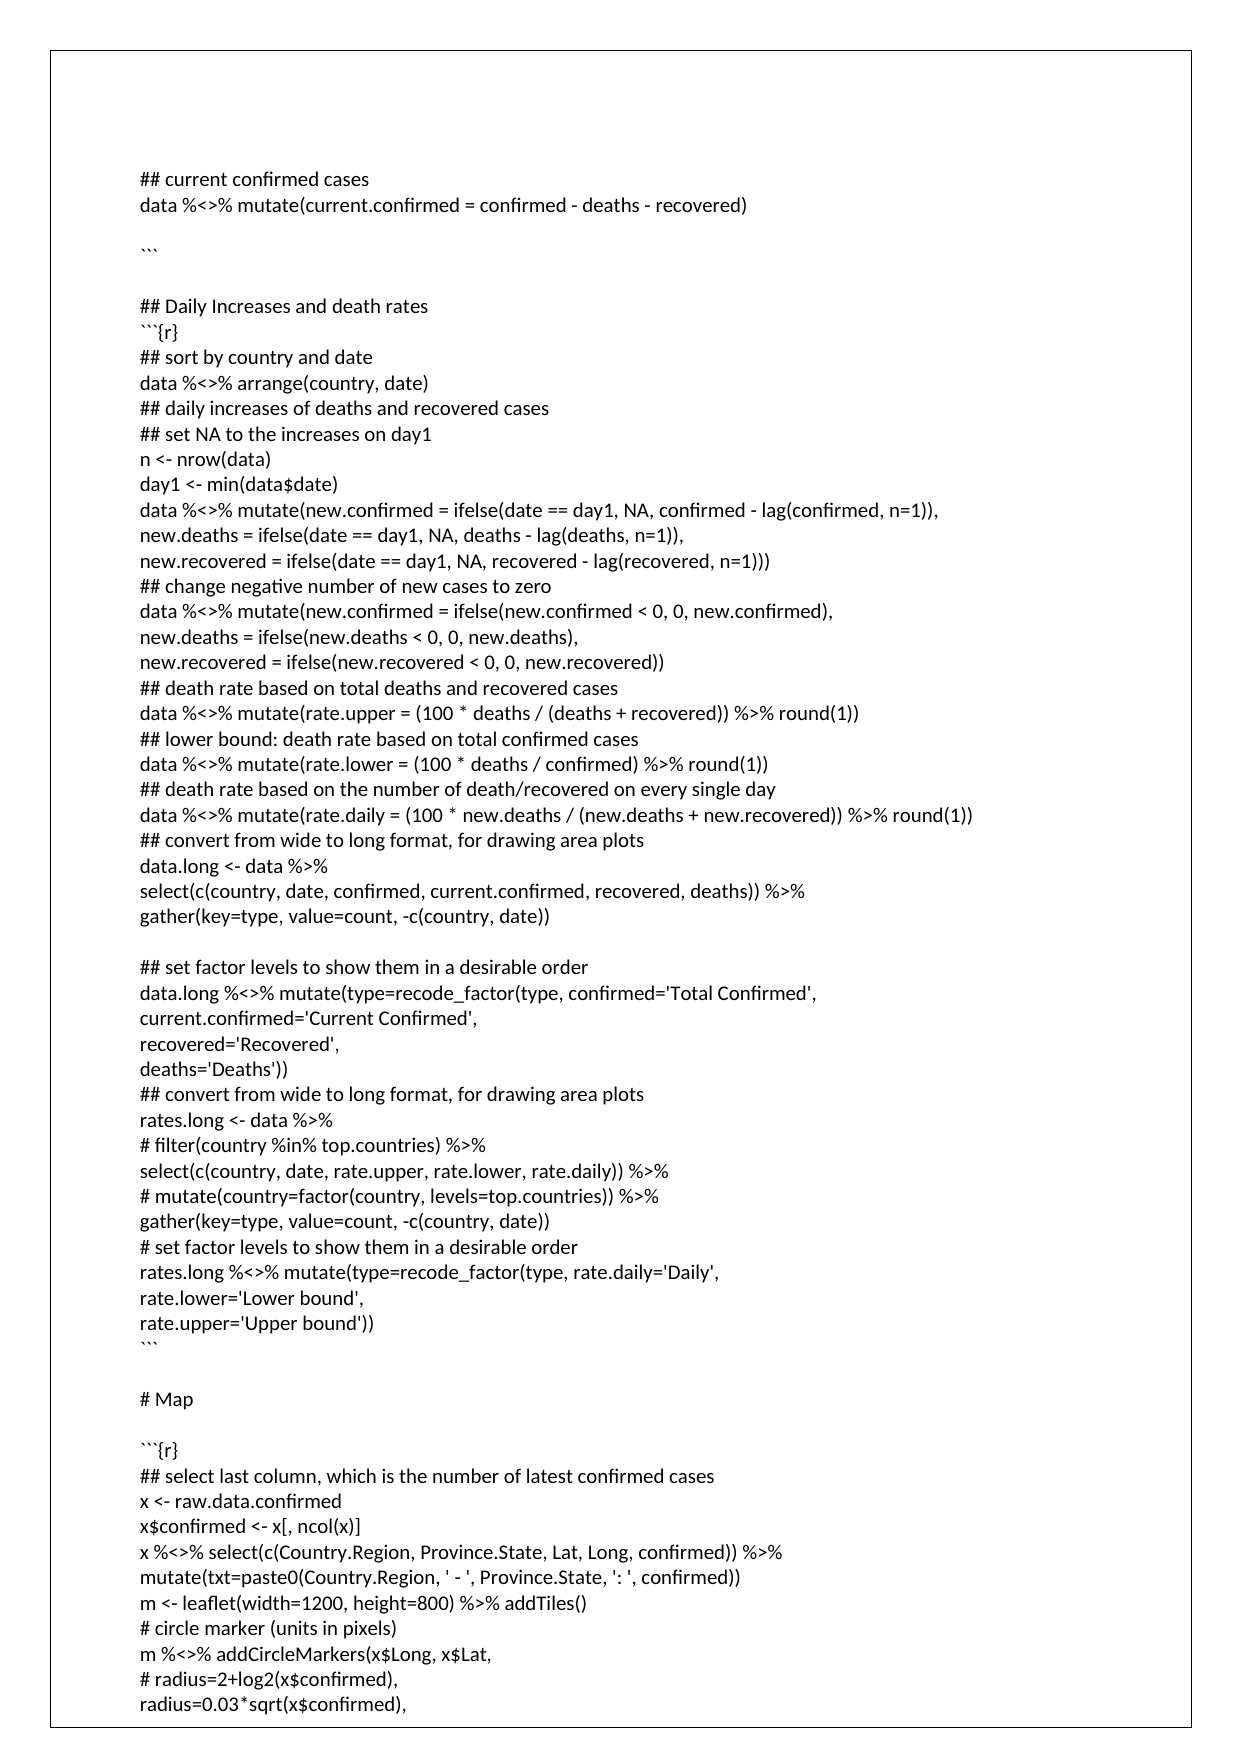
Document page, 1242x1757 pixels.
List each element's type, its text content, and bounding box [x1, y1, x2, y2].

text # set factor levels to show them in a desirable order [139, 1234, 1108, 1259]
text # circle marker (units in pixels) [139, 1615, 1108, 1641]
text deaths='Deaths')) [139, 1056, 1108, 1082]
text data %<>% mutate(rate.daily = (100 * new.deaths / (new.deaths + new.recovered)) %>% round(1)) [139, 802, 1108, 827]
text data %<>% mutate(current.confirmed = confirmed - deaths - recovered) [139, 192, 1108, 217]
text ## sort by country and date [139, 344, 1108, 370]
text ## death rate based on the number of death/recovered on every single day [139, 777, 1108, 802]
text m %<>% addCircleMarkers(x$Long, x$Lat, [139, 1641, 1108, 1666]
text new.deaths = ifelse(date == day1, NA, deaths - lag(deaths, n=1)), [139, 522, 1108, 548]
text x <- raw.data.confirmed [139, 1488, 1108, 1514]
text ## select last column, which is the number of latest confirmed cases [139, 1463, 1108, 1488]
text data %<>% mutate(new.confirmed = ifelse(date == day1, NA, confirmed - lag(confirmed, n=1)), [139, 497, 1108, 522]
text radius=0.03*sqrt(x$confirmed), [139, 1692, 1108, 1717]
text select(c(country, date, rate.upper, rate.lower, rate.daily)) %>% [139, 1158, 1108, 1183]
text gather(key=type, value=count, -c(country, date)) [139, 1209, 1108, 1234]
text # Map [139, 1387, 1108, 1412]
text ## change negative number of new cases to zero [139, 573, 1108, 599]
text # mutate(country=factor(country, levels=top.countries)) %>% [139, 1183, 1108, 1209]
text ## death rate based on total deaths and recovered cases [139, 675, 1108, 700]
text ```{r} [139, 1437, 1108, 1463]
text day1 <- min(data$date) [139, 472, 1108, 497]
text data %<>% mutate(new.confirmed = ifelse(new.confirmed < 0, 0, new.confirmed), [139, 599, 1108, 624]
text ## set factor levels to show them in a desirable order [139, 954, 1108, 980]
text mutate(txt=paste0(Country.Region, ' - ', Province.State, ': ', confirmed)) [139, 1564, 1108, 1590]
text ``` [139, 1336, 1108, 1361]
text ## daily increases of deaths and recovered cases [139, 395, 1108, 421]
text data %<>% arrange(country, date) [139, 370, 1108, 395]
text ## current confirmed cases [139, 167, 1108, 192]
text new.deaths = ifelse(new.deaths < 0, 0, new.deaths), [139, 624, 1108, 649]
text rates.long <- data %>% [139, 1107, 1108, 1132]
text rate.upper='Upper bound')) [139, 1310, 1108, 1336]
text ## convert from wide to long format, for drawing area plots [139, 827, 1108, 853]
text data.long <- data %>% [139, 853, 1108, 878]
text m <- leaflet(width=1200, height=800) %>% addTiles() [139, 1590, 1108, 1615]
text ```{r} [139, 319, 1108, 344]
text new.recovered = ifelse(date == day1, NA, recovered - lag(recovered, n=1))) [139, 548, 1108, 573]
text rate.lower='Lower bound', [139, 1285, 1108, 1310]
text ``` [139, 243, 1108, 268]
text data %<>% mutate(rate.upper = (100 * deaths / (deaths + recovered)) %>% round(1)) [139, 700, 1108, 726]
text # filter(country %in% top.countries) %>% [139, 1132, 1108, 1158]
text gather(key=type, value=count, -c(country, date)) [139, 904, 1108, 929]
text x %<>% select(c(Country.Region, Province.State, Lat, Long, confirmed)) %>% [139, 1539, 1108, 1564]
text recovered='Recovered', [139, 1031, 1108, 1056]
text rates.long %<>% mutate(type=recode_factor(type, rate.daily='Daily', [139, 1259, 1108, 1285]
text ## set NA to the increases on day1 [139, 421, 1108, 446]
text ## convert from wide to long format, for drawing area plots [139, 1082, 1108, 1107]
text # radius=2+log2(x$confirmed), [139, 1666, 1108, 1692]
text n <- nrow(data) [139, 446, 1108, 472]
text select(c(country, date, confirmed, current.confirmed, recovered, deaths)) %>% [139, 878, 1108, 904]
text ## lower bound: death rate based on total confirmed cases [139, 726, 1108, 751]
text data %<>% mutate(rate.lower = (100 * deaths / confirmed) %>% round(1)) [139, 751, 1108, 777]
text current.confirmed='Current Confirmed', [139, 1005, 1108, 1031]
text new.recovered = ifelse(new.recovered < 0, 0, new.recovered)) [139, 649, 1108, 675]
text data.long %<>% mutate(type=recode_factor(type, confirmed='Total Confirmed', [139, 980, 1108, 1005]
text ## Daily Increases and death rates [139, 294, 1108, 319]
text x$confirmed <- x[, ncol(x)] [139, 1514, 1108, 1539]
